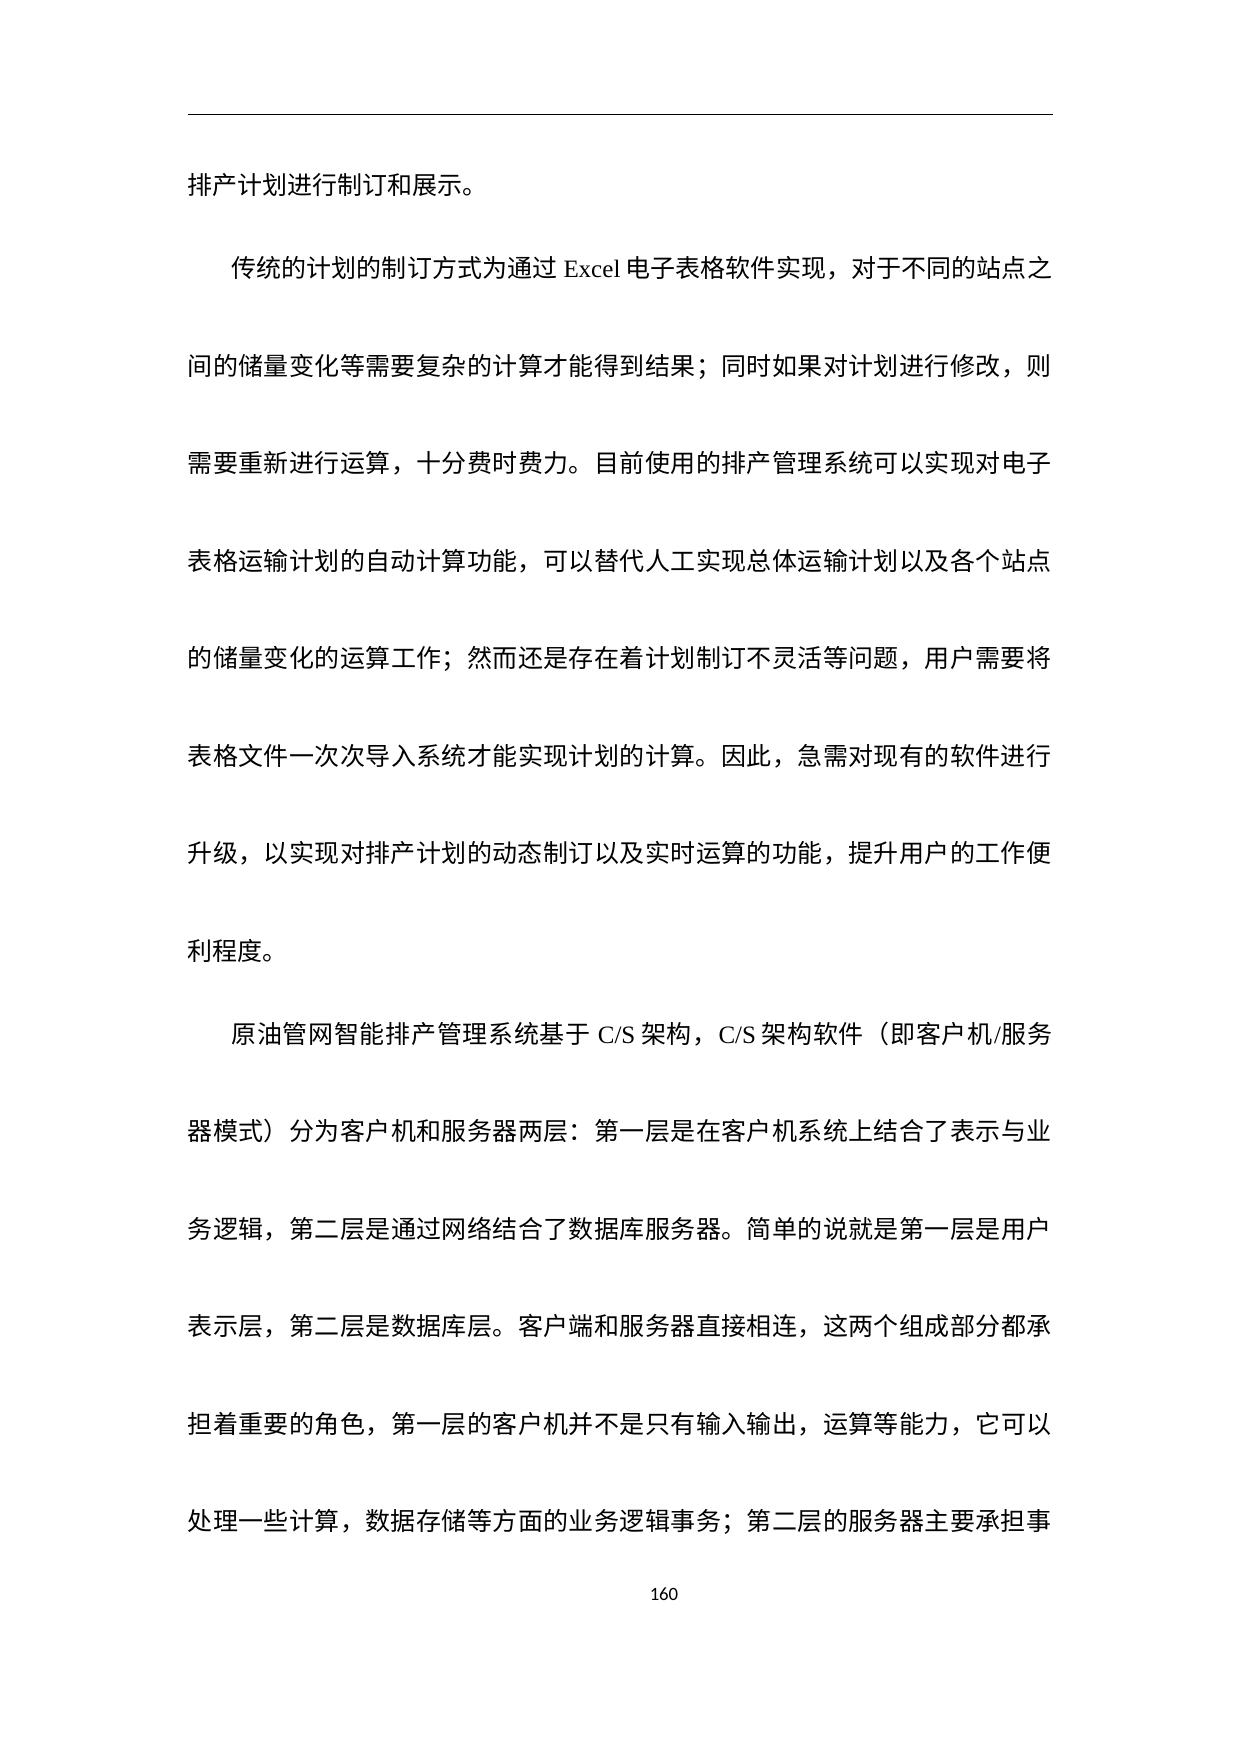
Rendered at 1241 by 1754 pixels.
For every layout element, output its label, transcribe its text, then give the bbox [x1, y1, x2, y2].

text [187, 1000, 1053, 1552]
text 传统的计划的制订方式为通过Excel电子表格软件实现，对于不同的站点之间的储量变化等需要复杂的计算才能得到结果；同时如果对计划进行修改，则需要重新进行运算，十分费时费力。目前使用的排产管理系统可以实现对电子表格运输计划的自动计算功能，可以替代人工实现总体运输计划以及各个站点的储量变化的运算工作；然而还是存在着计划制订不灵活等问题，用户需要将表格文件一次次导入系统才能实现计划的计算。因此，急需对现有的软件进行升级，以实现对排产计划的动态制订以及实时运算的功能，提升用户的工作便利程度。 [187, 234, 1053, 982]
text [187, 151, 1053, 216]
